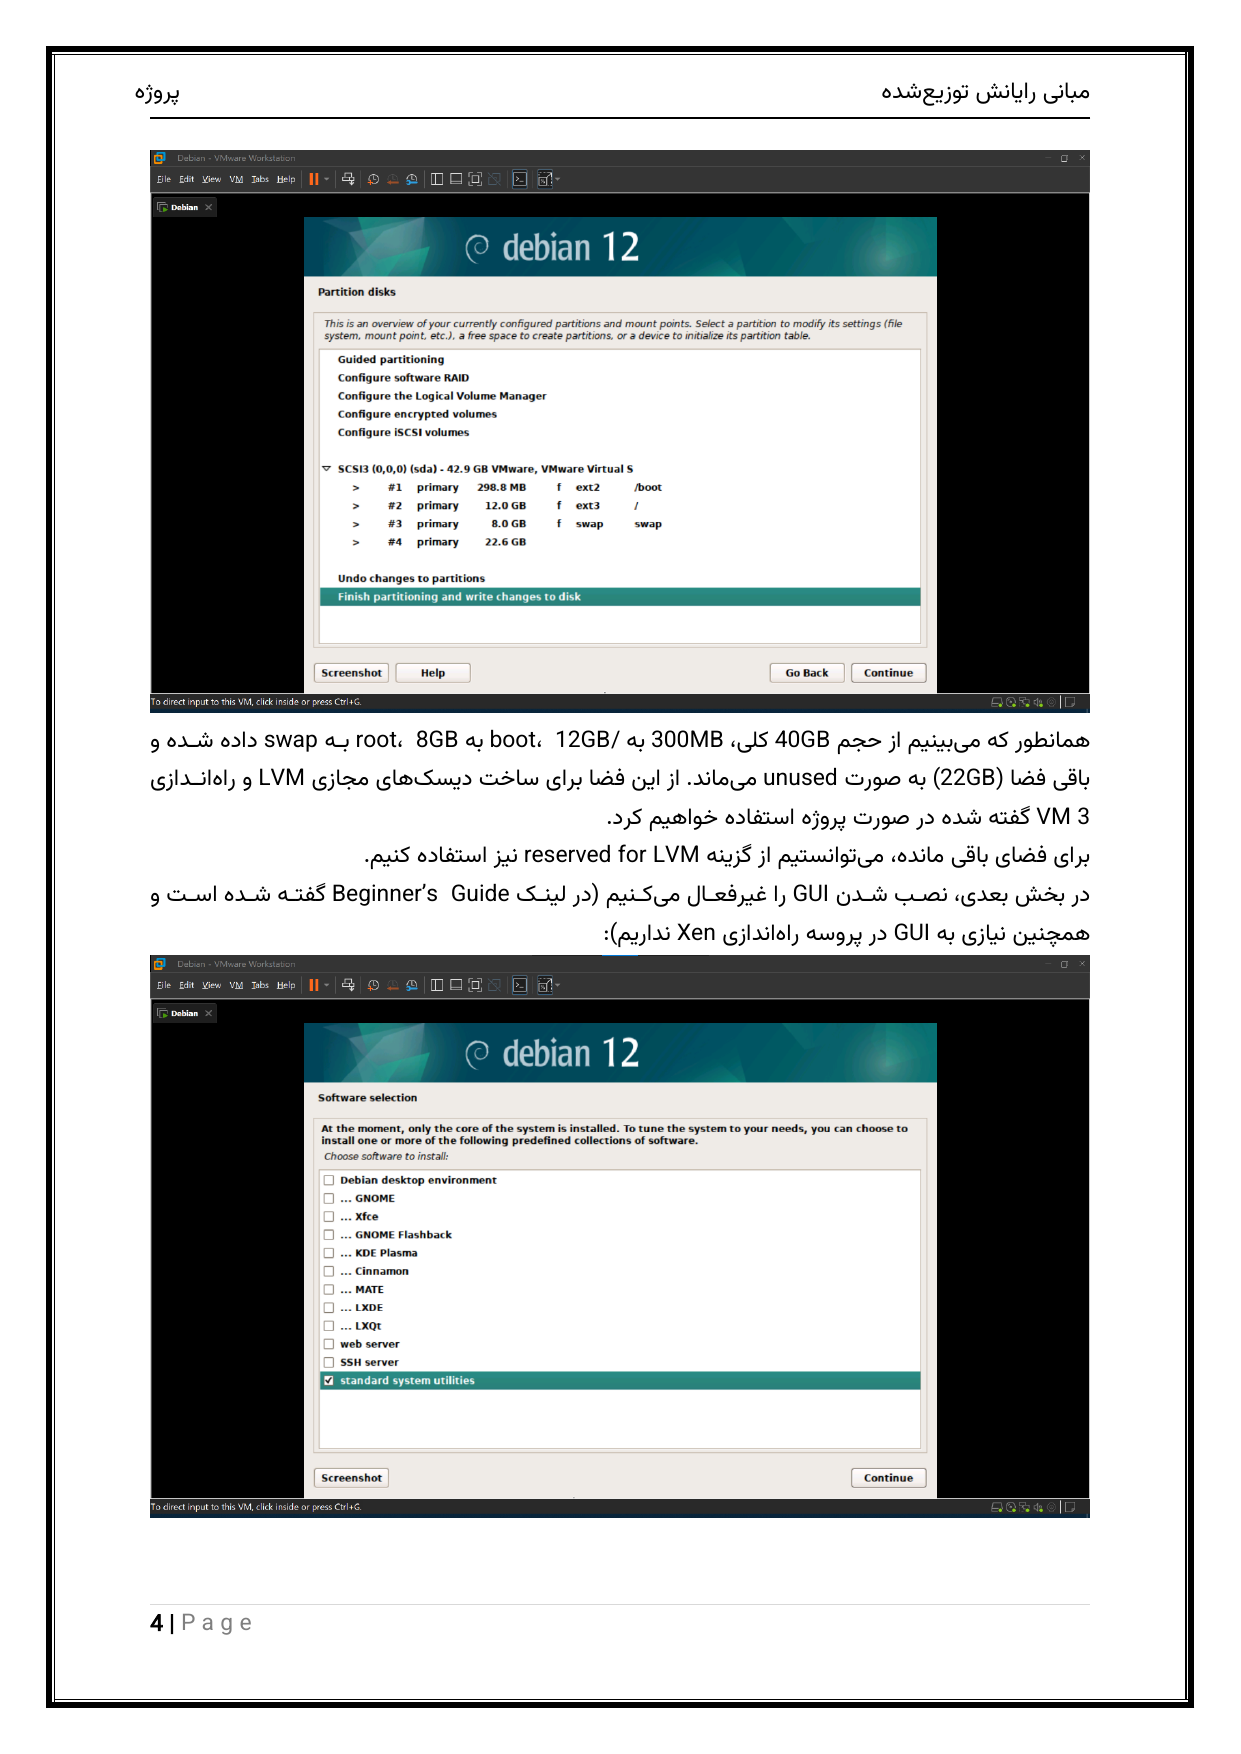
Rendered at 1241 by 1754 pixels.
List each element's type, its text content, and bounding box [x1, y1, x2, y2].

text در بخش بعدی، نصب شدن GUI را غیرفعال می‌کنیم (در لینک Beginner’s Guide گفته شده است و همچنین نیازی به GUI در پروسه راه‌اندازی Xen نداریم): [150, 878, 1090, 952]
text همانطور که می‌بینیم از حجم 40GB کلی، 300MB به /boot، 12GB به root، 8GB به swap داده شده و باقی فضا (22GB) به صورت unused می‌ماند. از این فضا برای ساخت دیسک‌های مجازی LVM و راه‌اندازی 3 VM گفته شده در صورت پروژه استفاده خواهیم کرد. [150, 723, 1090, 837]
text برای فضای باقی مانده، می‌توانستیم از گزینه reserved for LVM نیز استفاده کنیم. [150, 839, 1090, 875]
picture [150, 955, 1090, 1518]
picture [150, 150, 1090, 713]
